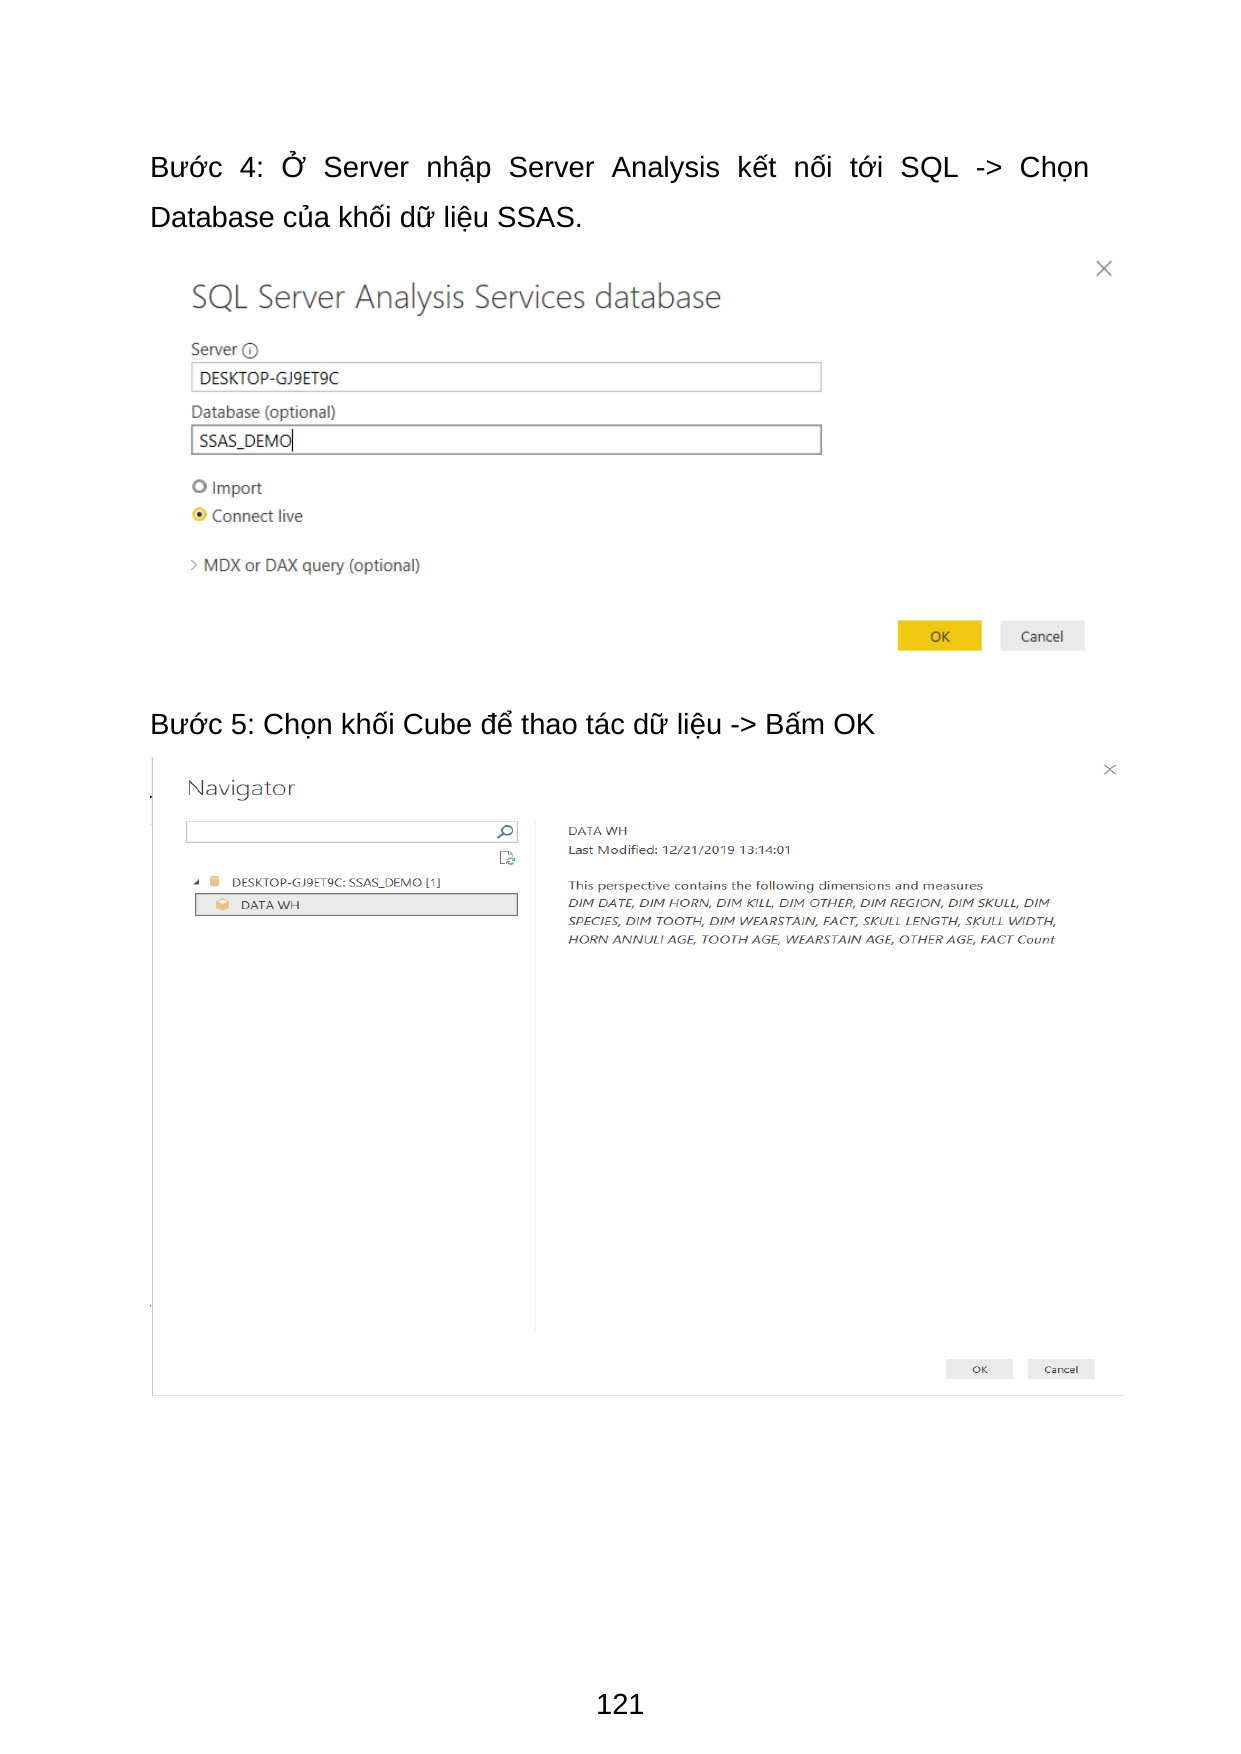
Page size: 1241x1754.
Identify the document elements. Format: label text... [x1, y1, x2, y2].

text Bước 5: Chọn khối Cube để thao tác dữ liệu -> Bấm OK [150, 707, 1090, 741]
text Bước 4: Ở Server nhập Server Analysis kết nối tới SQL -> Chọn Database của khối dữ liệu SSAS. [150, 150, 1090, 234]
picture [150, 250, 1125, 691]
picture [150, 757, 1125, 1396]
